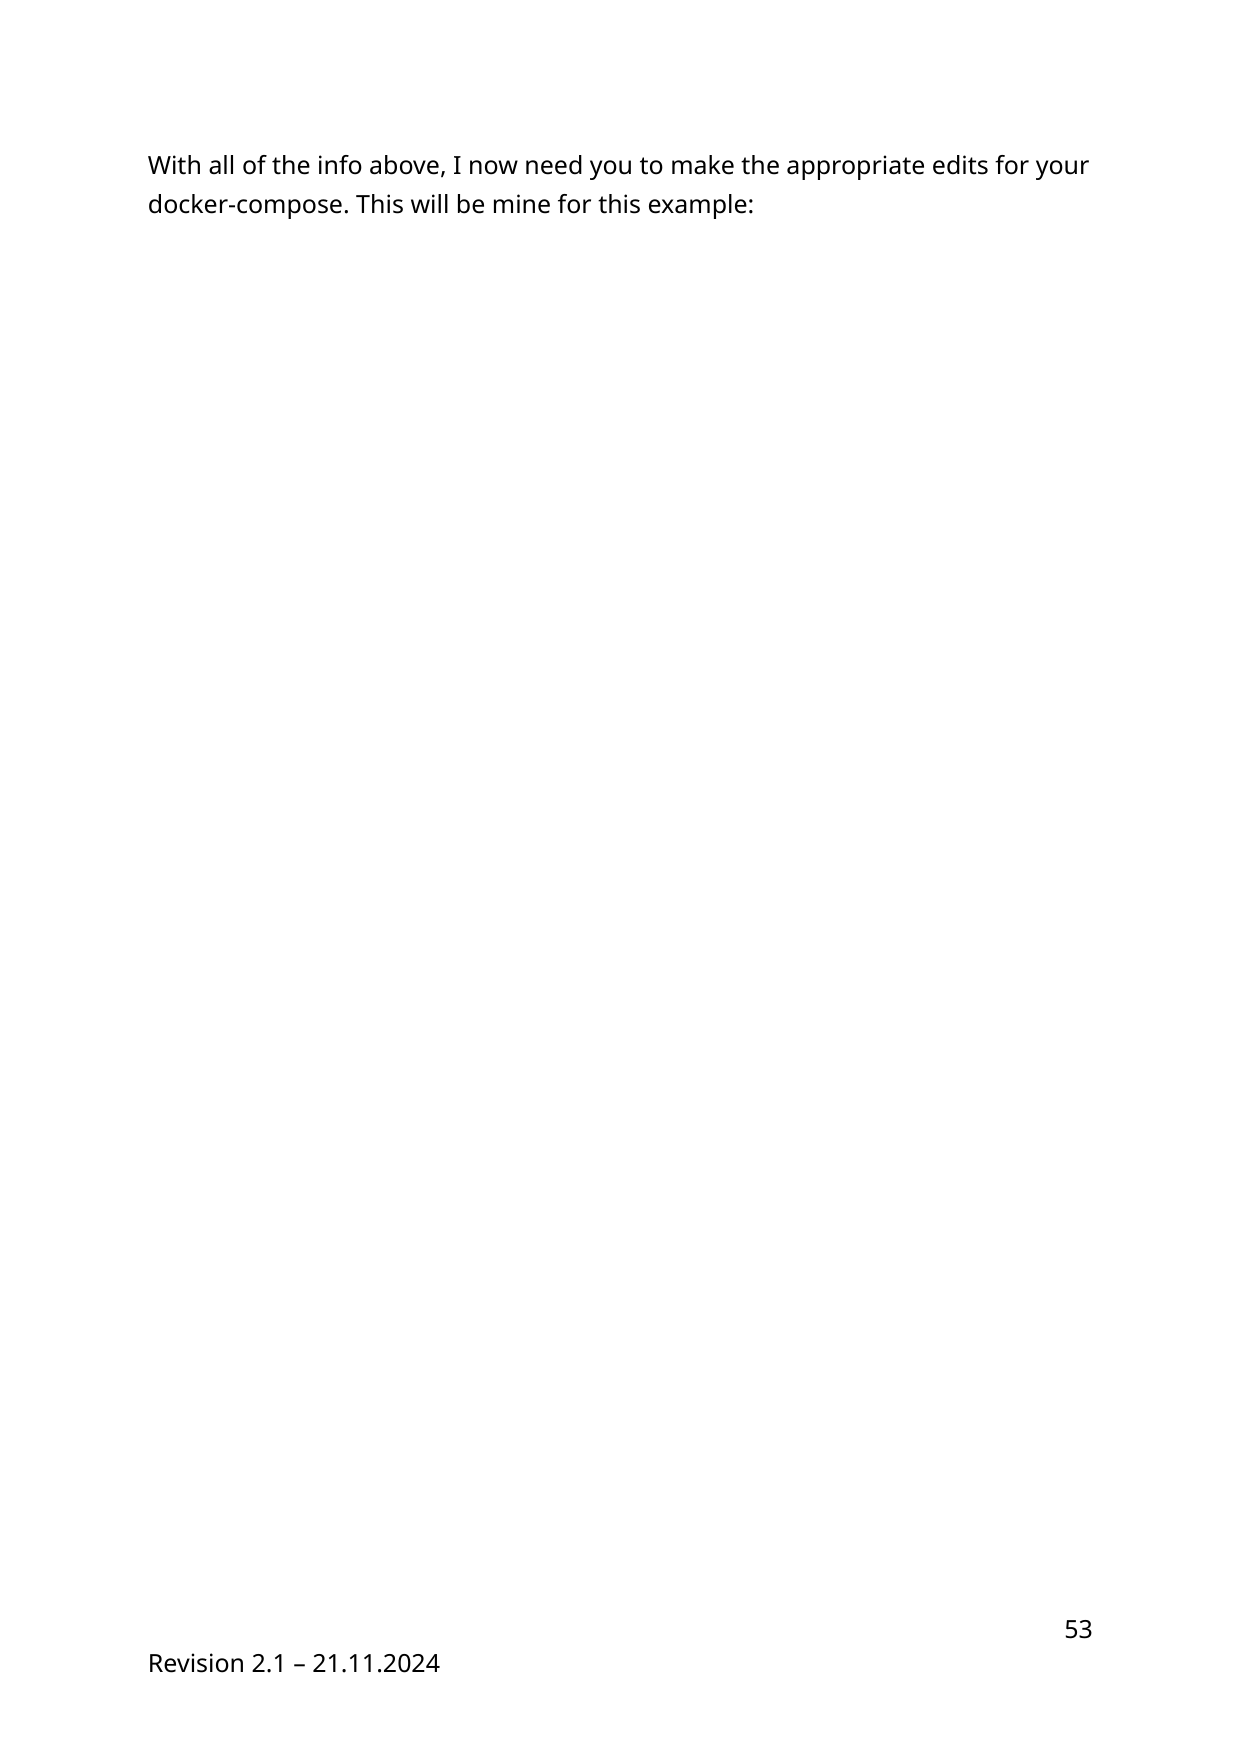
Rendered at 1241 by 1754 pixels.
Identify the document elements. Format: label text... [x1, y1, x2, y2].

text With all of the info above, I now need you to make the appropriate edits for your docker-compose. This will be mine for this example: [148, 148, 1093, 221]
